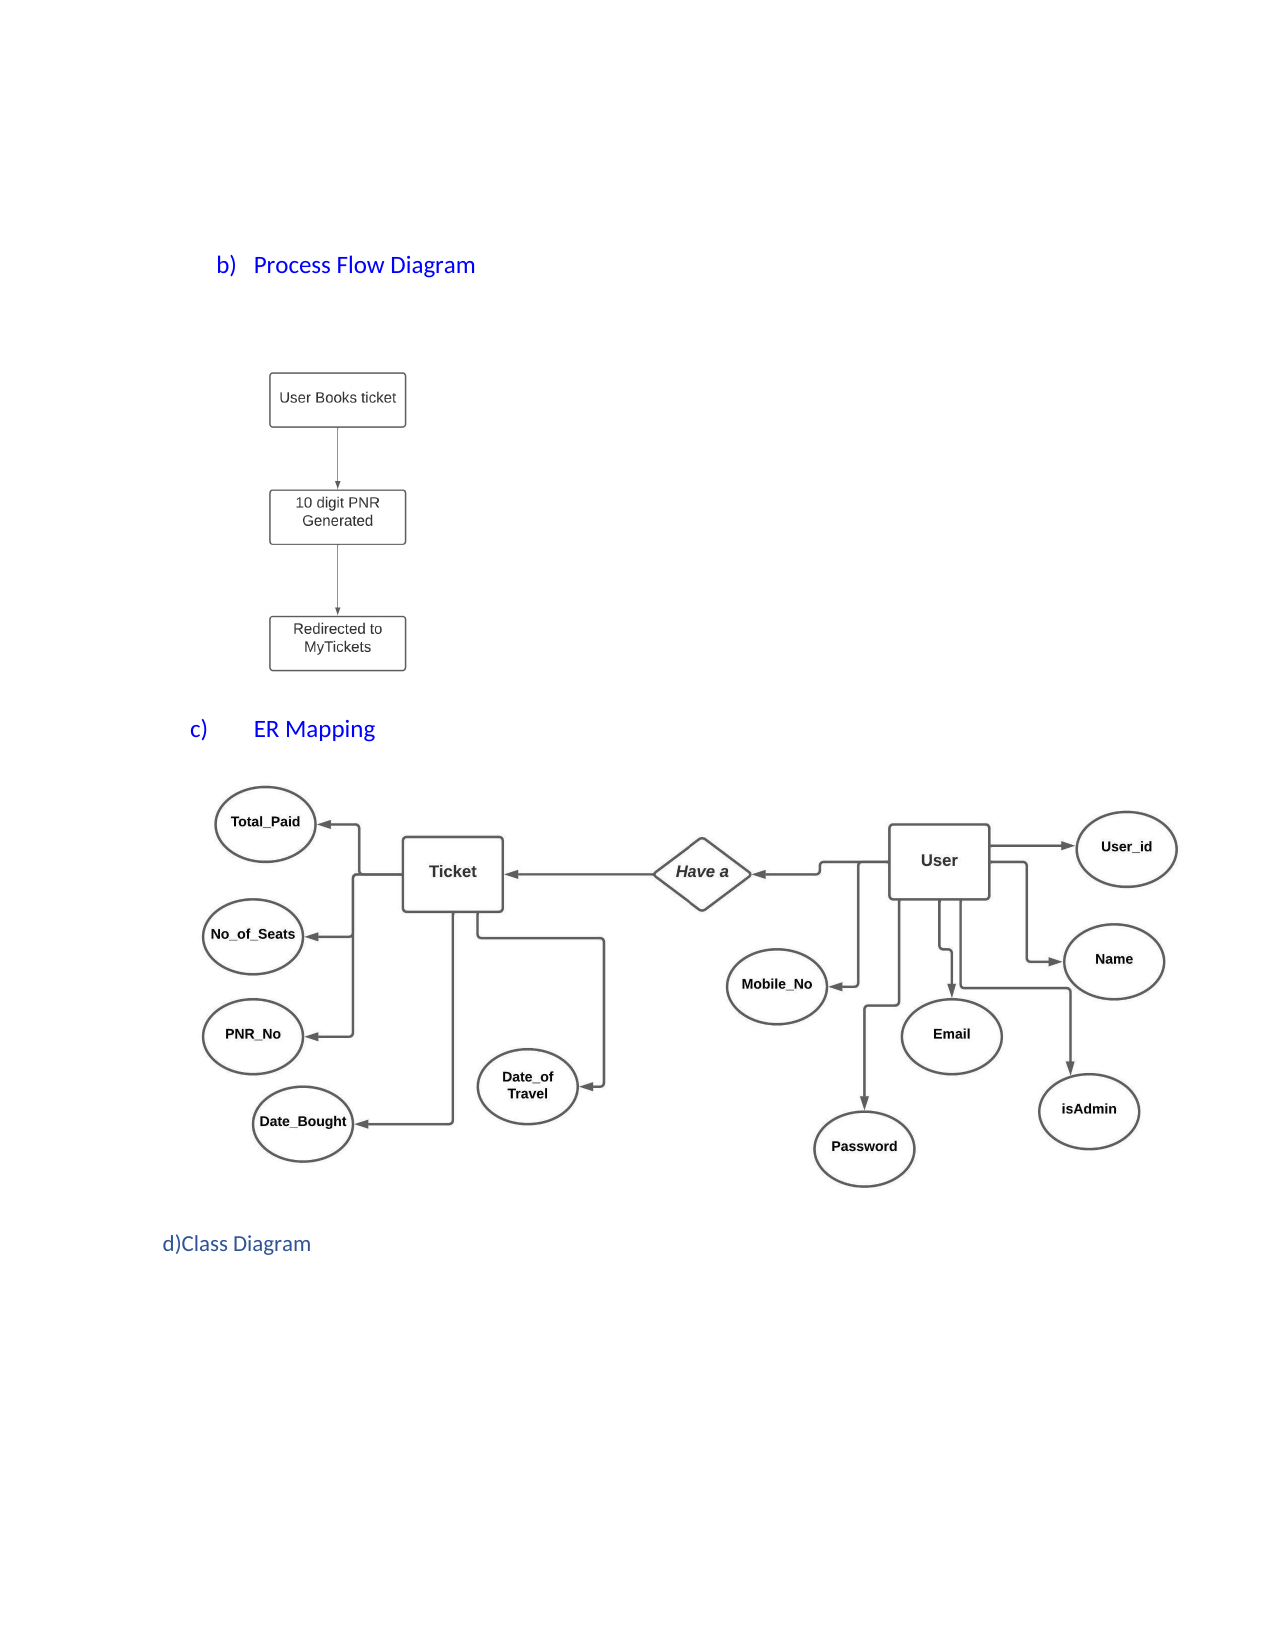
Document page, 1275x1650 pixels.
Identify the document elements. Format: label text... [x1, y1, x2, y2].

text d)Class Diagram [162, 1229, 1125, 1257]
picture [178, 762, 1200, 1211]
list Process Flow Diagram [216, 249, 1125, 280]
picture [253, 348, 422, 695]
text c) ER Mapping [103, 713, 1125, 744]
